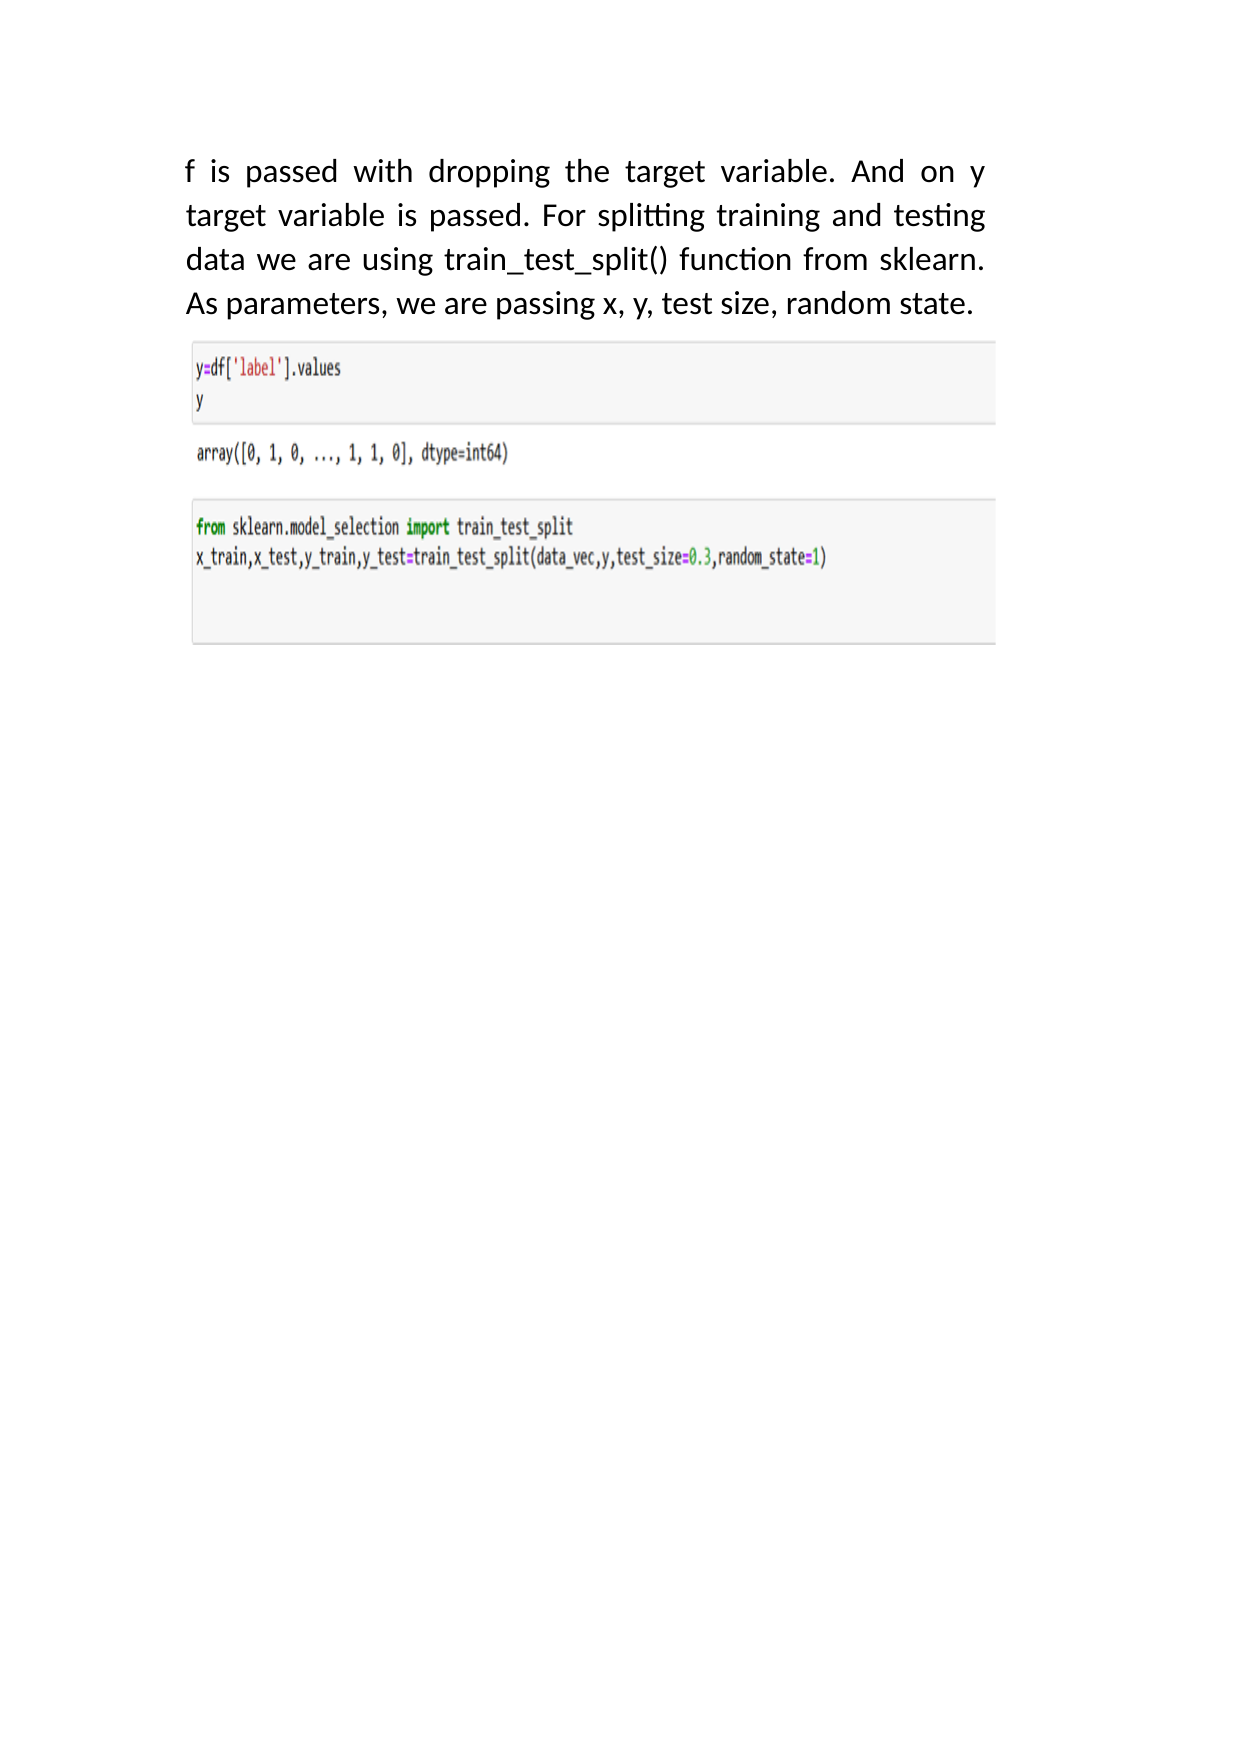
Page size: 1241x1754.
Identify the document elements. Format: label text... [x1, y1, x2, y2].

picture [184, 340, 996, 645]
text f is passed with dropping the target variable. And on y target variable is passed. For splitting training and testing data we are using train_test_split() function from sklearn. As parameters, we are passing x, y, test size, random state. [184, 150, 987, 323]
